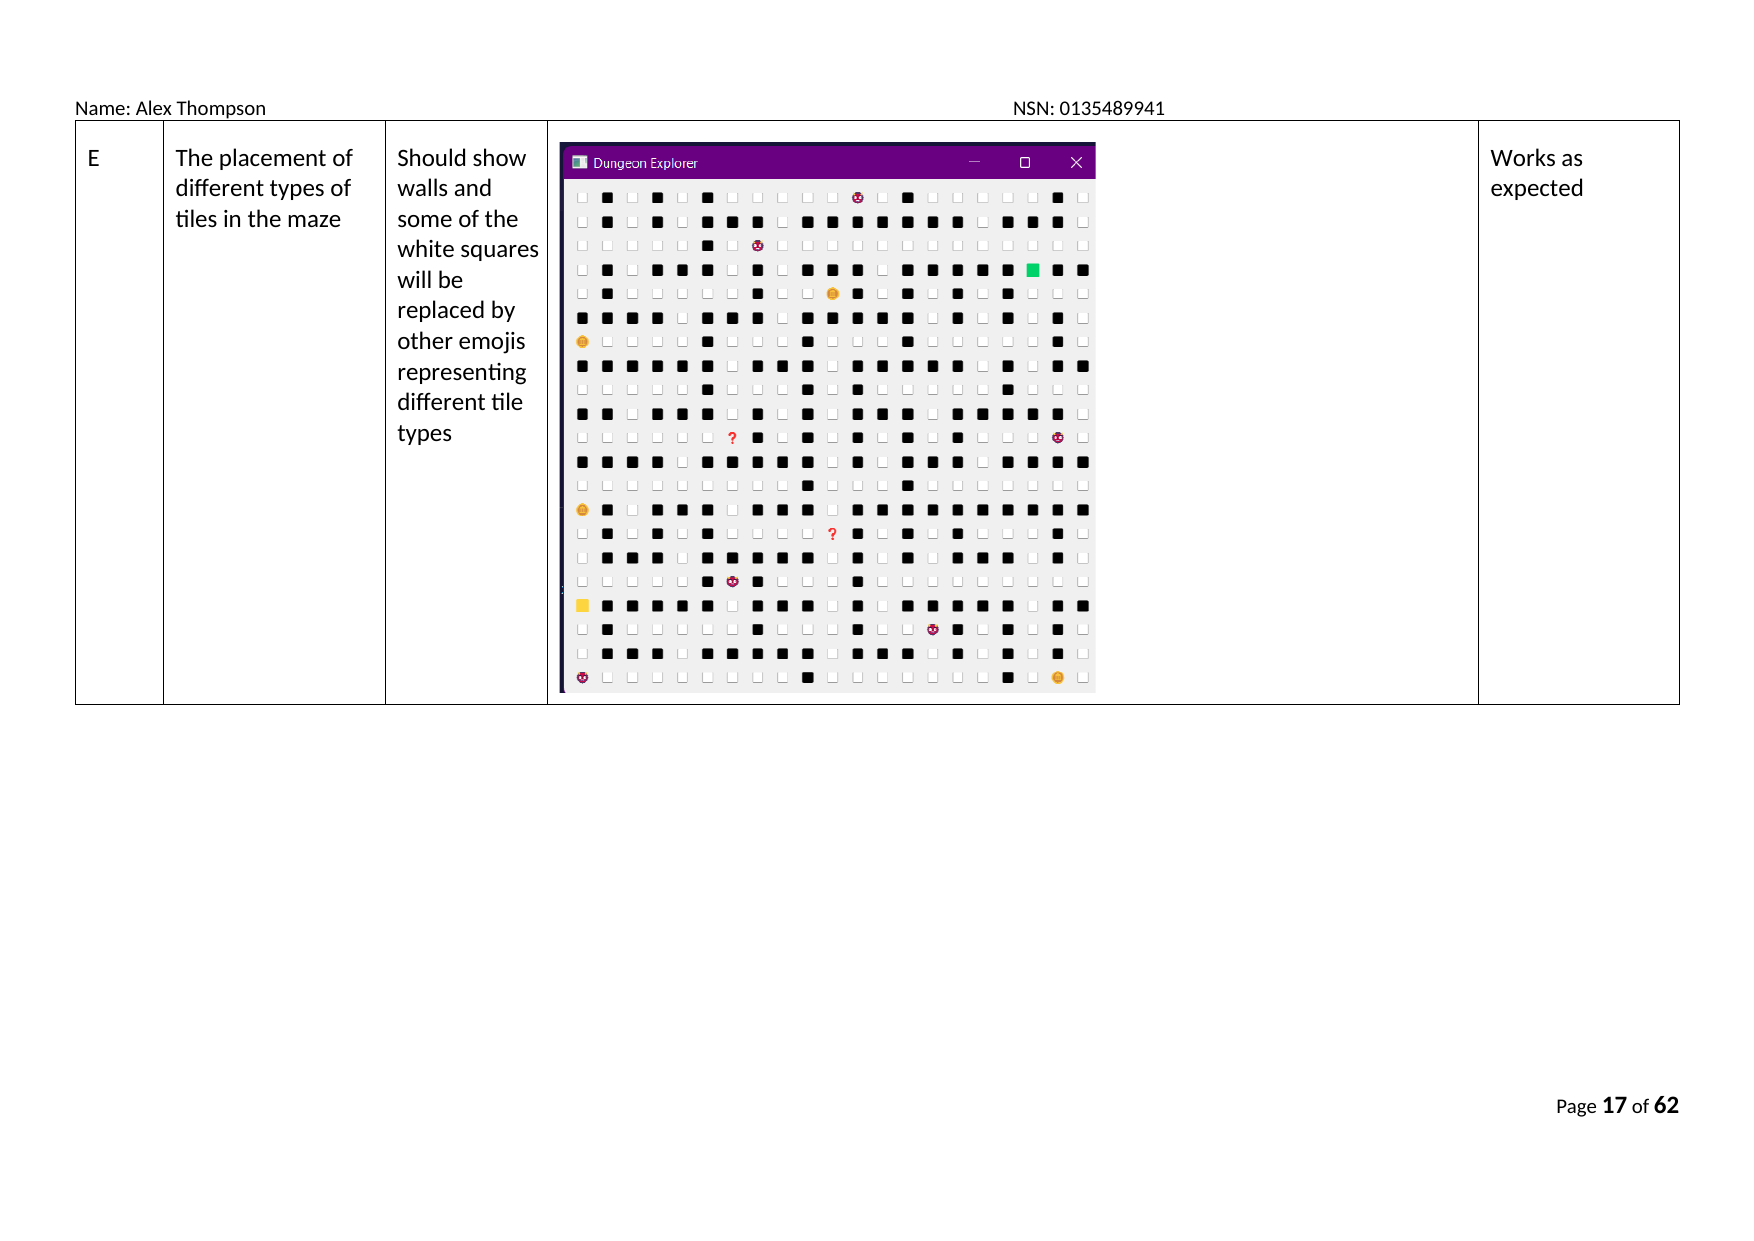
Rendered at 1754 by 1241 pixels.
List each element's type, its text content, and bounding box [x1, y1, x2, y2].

table_cell Works as expected [1479, 121, 1679, 704]
picture [559, 142, 1096, 693]
table_cell [548, 121, 1478, 704]
table_cell Should show walls and some of the white squares will be replaced by other emojis representing different tile types [386, 121, 547, 704]
table_cell The placement of different types of tiles in the maze [164, 121, 385, 704]
table_cell E [76, 121, 163, 704]
